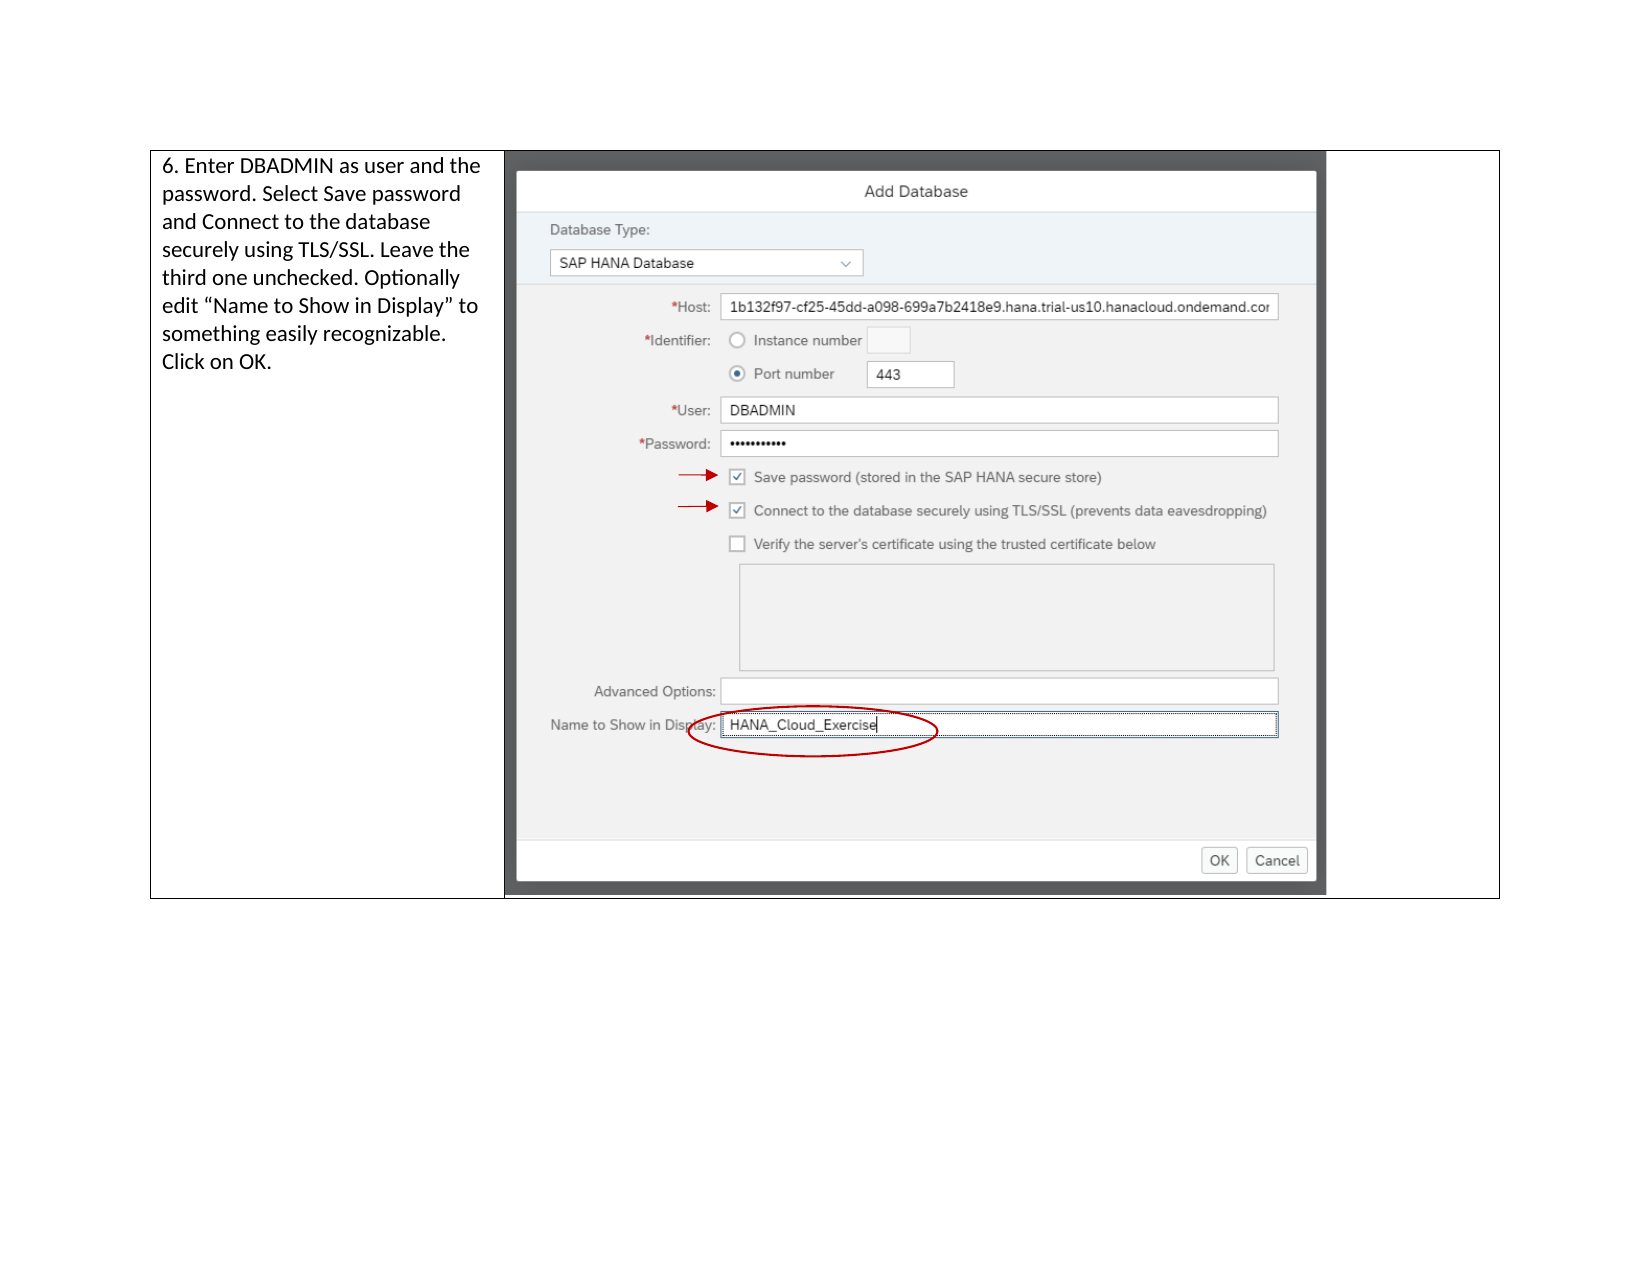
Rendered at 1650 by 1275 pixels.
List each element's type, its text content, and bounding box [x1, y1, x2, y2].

picture [504, 151, 1326, 895]
table_cell [505, 151, 1499, 898]
table_cell 6. Enter DBADMIN as user and the password. Select Save password and Connect to the database securely using TLS/SSL. Leave the third one unchecked. Optionally edit “Name to Show in Display” to something easily recognizable. Click on OK. [151, 151, 504, 898]
